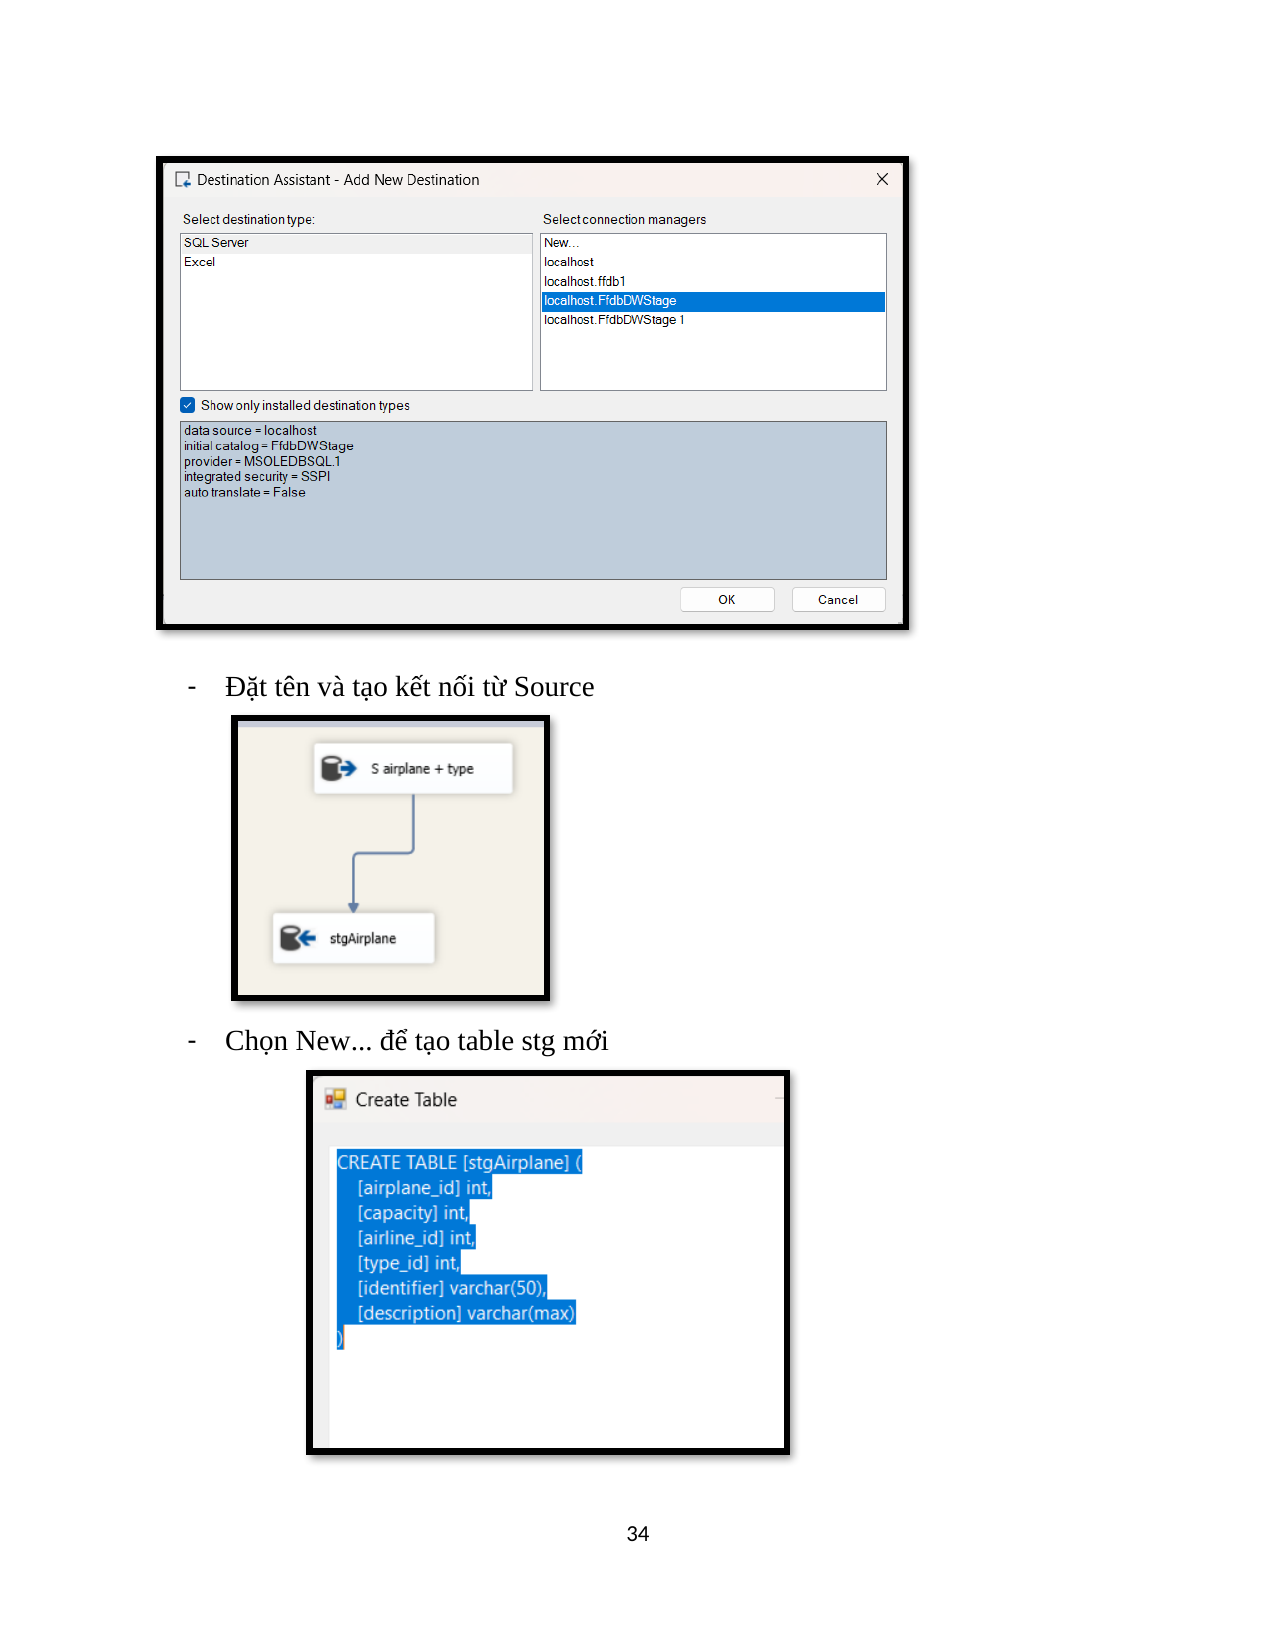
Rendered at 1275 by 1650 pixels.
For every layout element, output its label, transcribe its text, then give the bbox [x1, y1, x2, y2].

list Đặt tên và tạo kết nối từ Source [187, 668, 1125, 703]
picture [238, 721, 544, 995]
picture [313, 1076, 784, 1448]
picture [163, 163, 903, 624]
list Chọn New... để tạo table stg mới [187, 1022, 1125, 1058]
